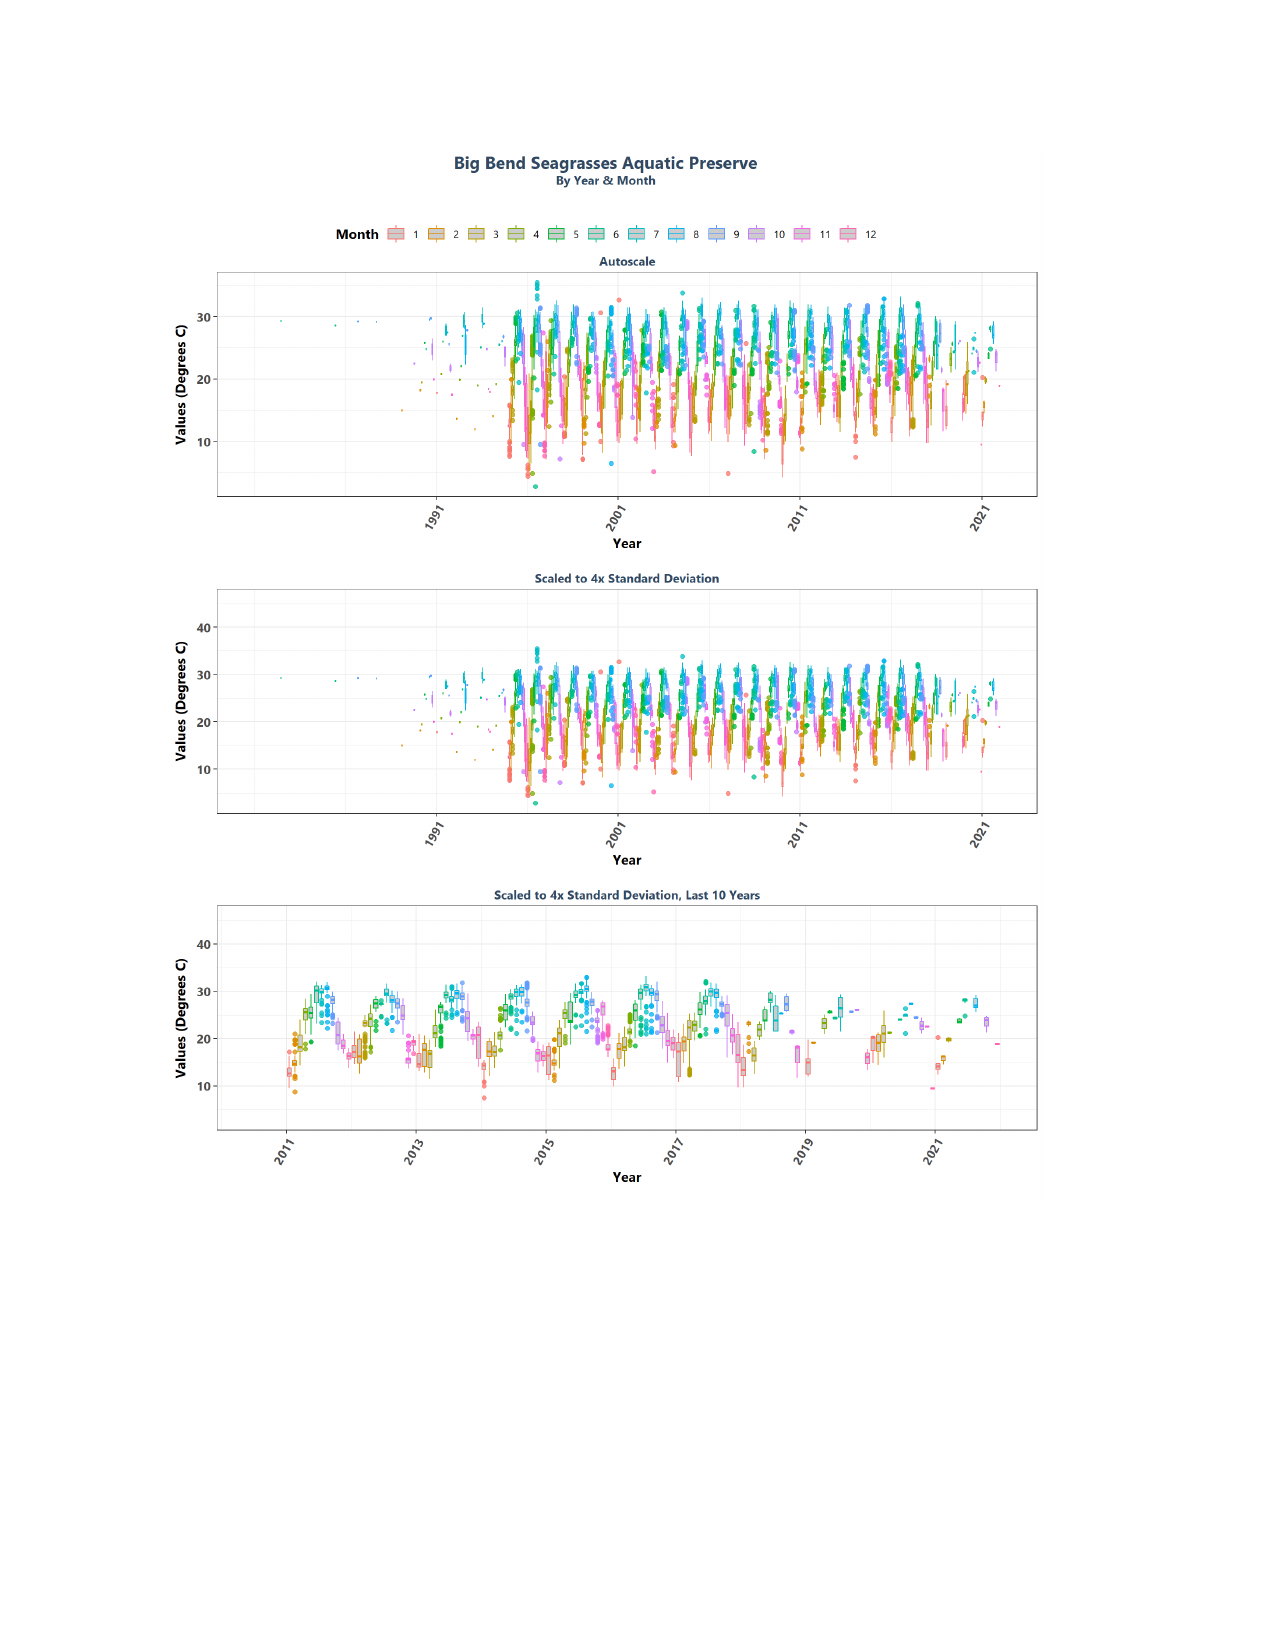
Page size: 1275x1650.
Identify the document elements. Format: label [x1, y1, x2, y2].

picture [168, 150, 1044, 1200]
